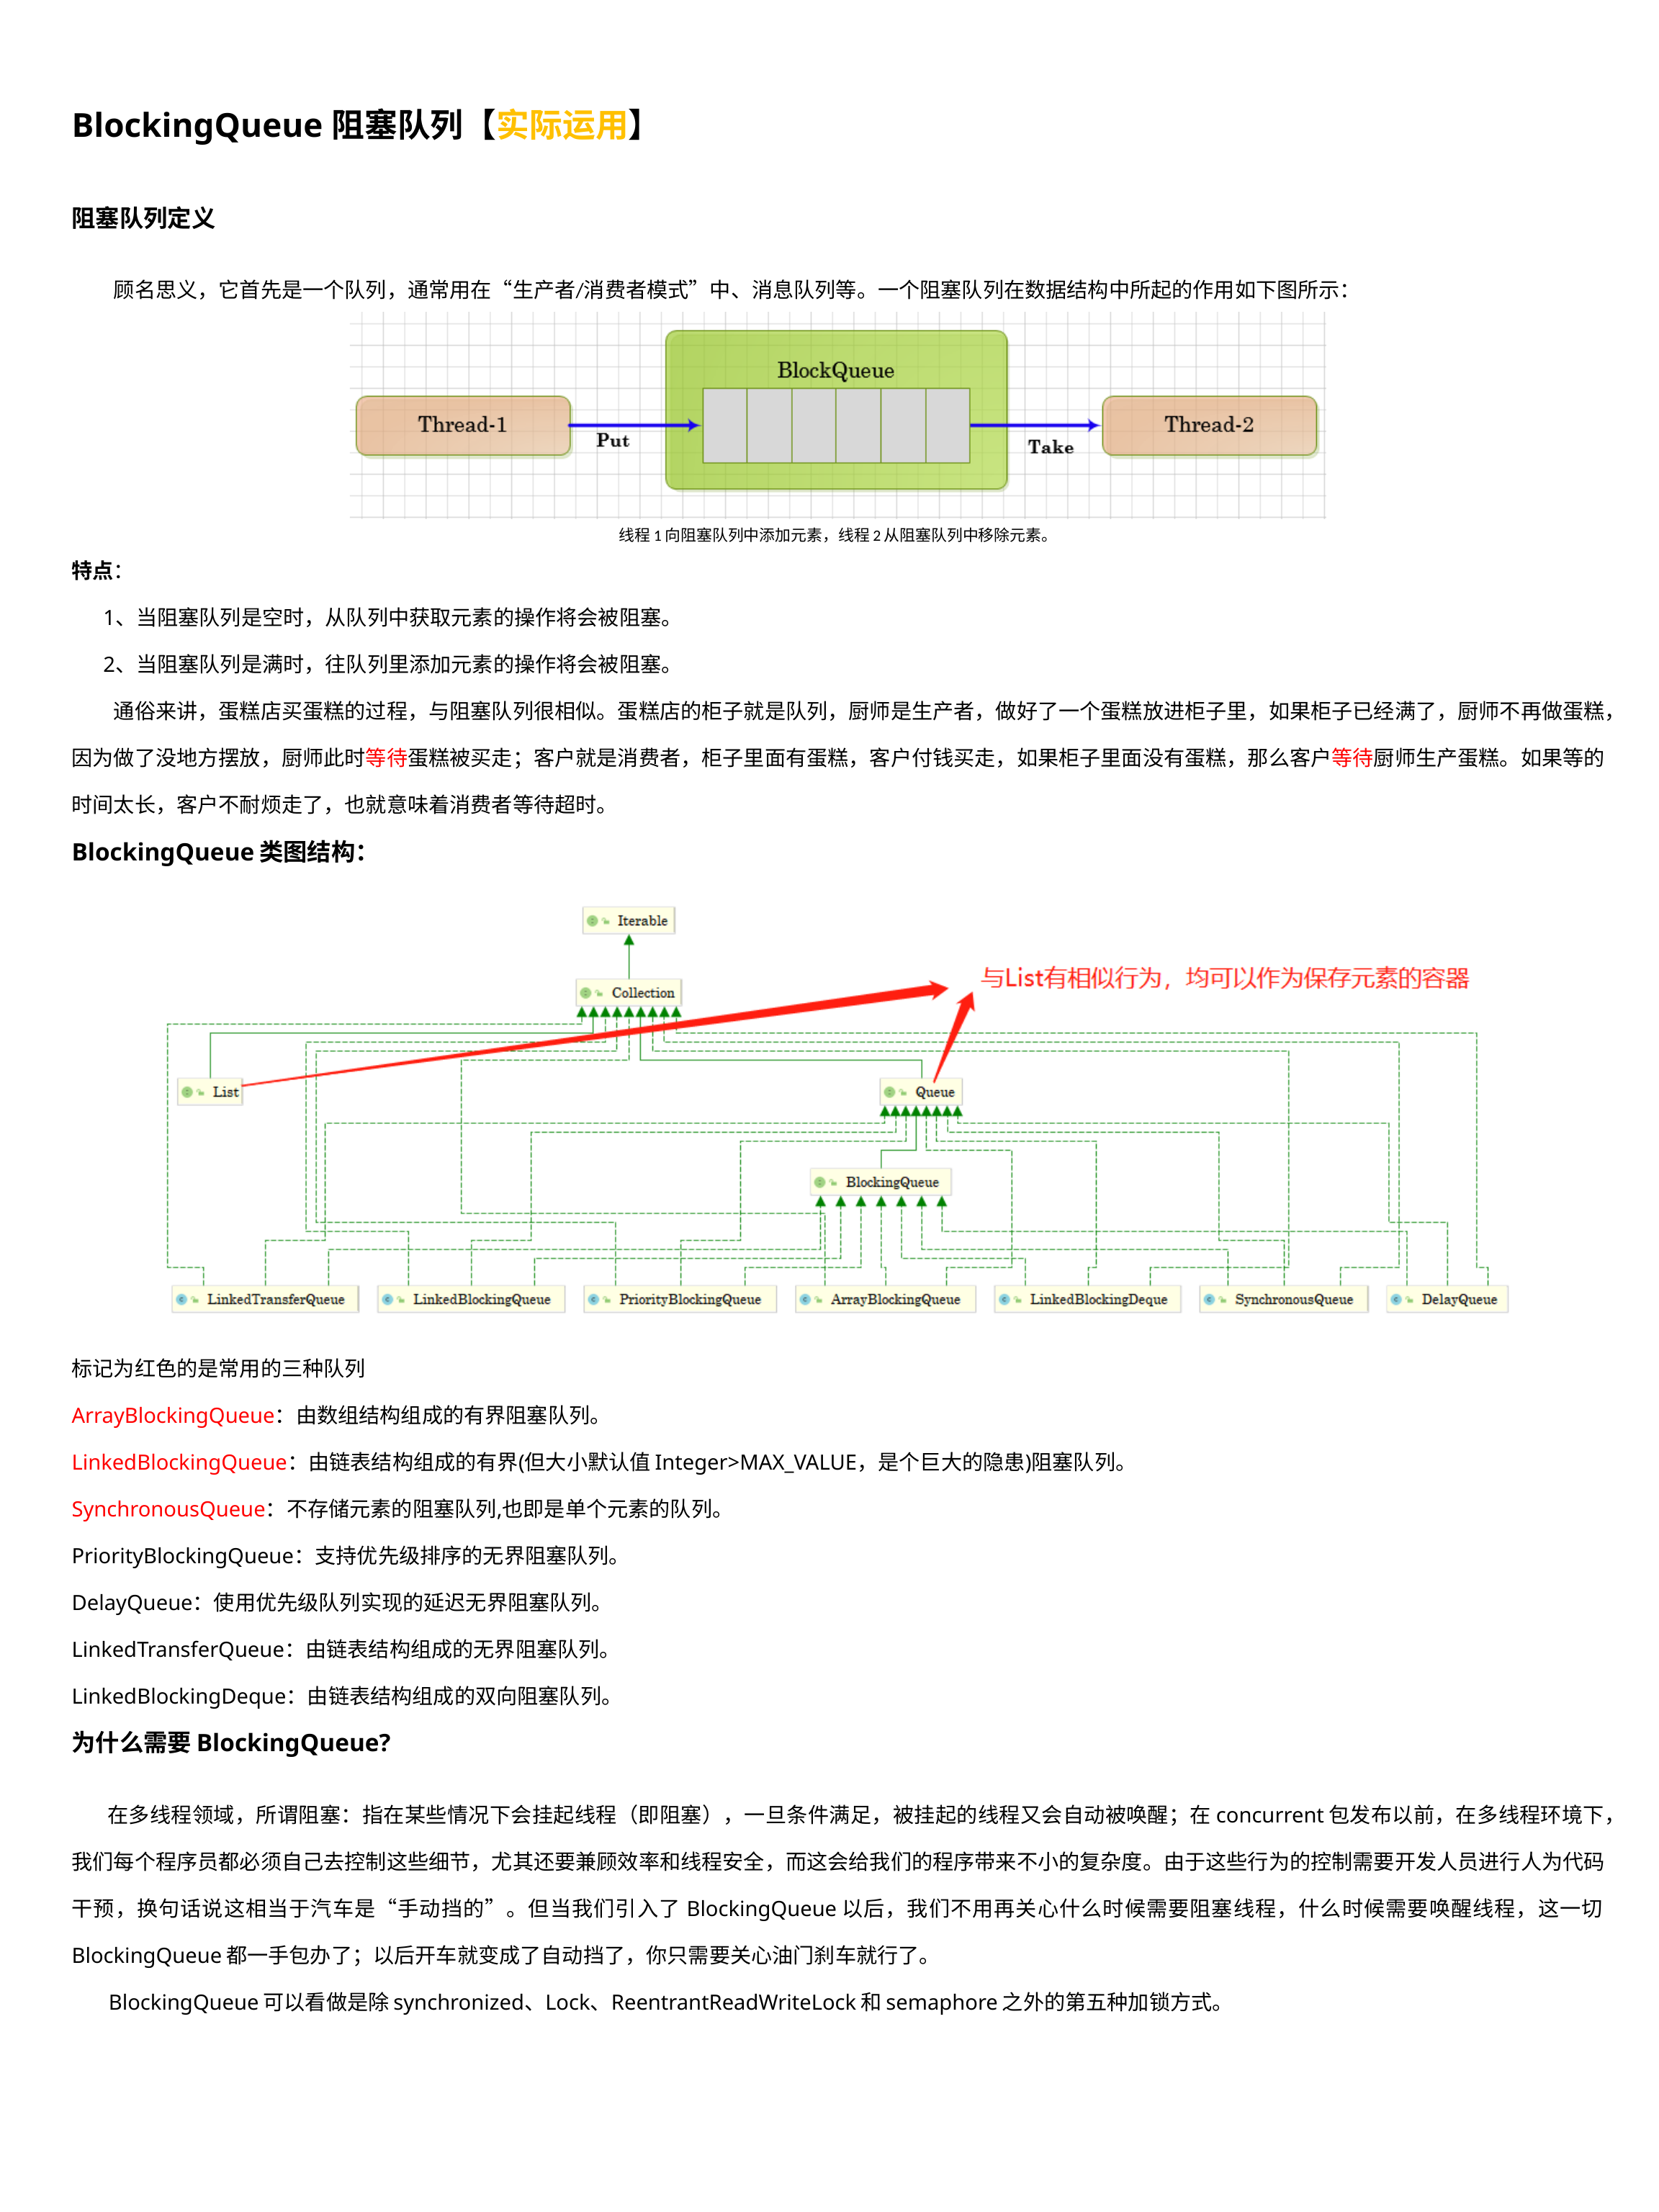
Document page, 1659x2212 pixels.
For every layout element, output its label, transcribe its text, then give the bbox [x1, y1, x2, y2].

text LinkedBlockingQueue：由链表结构组成的有界(但大小默认值Integer>MAX_VALUE，是个巨大的隐患)阻塞队列。 [71, 1437, 1604, 1484]
text BlockingQueue 阻塞队列【实际运用】 [71, 88, 1604, 158]
text LinkedBlockingDeque：由链表结构组成的双向阻塞队列。 [71, 1671, 1604, 1718]
text BlockingQueue类图结构： [71, 827, 1604, 873]
text 阻塞队列定义 [71, 193, 1604, 240]
text PriorityBlockingQueue：支持优先级排序的无界阻塞队列。 [71, 1531, 1604, 1578]
text 在多线程领域，所谓阻塞：指在某些情况下会挂起线程（即阻塞），一旦条件满足，被挂起的线程又会自动被唤醒；在concurrent包发布以前，在多线程环境下，我们每个程序员都必须自己去控制这些细节，尤其还要兼顾效率和线程安全，而这会给我们的程序带来不小的复杂度。由于这些行为的控制需要开发人员进行人为代码干预，换句话说这相当于汽车是“手动挡的”。但当我们引入了BlockingQueue以后，我们不用再关心什么时候需要阻塞线程，什么时候需要唤醒线程，这一切BlockingQueue都一手包办了；以后开车就变成了自动挡了，你只需要关心油门刹车就行了。 [71, 1790, 1604, 1977]
text ArrayBlockingQueue：由数组结构组成的有界阻塞队列。 [71, 1390, 1604, 1437]
text 为什么需要BlockingQueue? [71, 1718, 1604, 1765]
text LinkedTransferQueue：由链表结构组成的无界阻塞队列。 [71, 1624, 1604, 1671]
text 2、当阻塞队列是满时，往队列里添加元素的操作将会被阻塞。 [103, 639, 1604, 686]
picture [163, 899, 1514, 1323]
text 通俗来讲，蛋糕店买蛋糕的过程，与阻塞队列很相似。蛋糕店的柜子就是队列，厨师是生产者，做好了一个蛋糕放进柜子里，如果柜子已经满了，厨师不再做蛋糕，因为做了没地方摆放，厨师此时等待蛋糕被买走；客户就是消费者，柜子里面有蛋糕，客户付钱买走，如果柜子里面没有蛋糕，那么客户等待厨师生产蛋糕。如果等的时间太长，客户不耐烦走了，也就意味着消费者等待超时。 [71, 686, 1604, 827]
text 线程1向阻塞队列中添加元素，线程2从阻塞队列中移除元素。 [71, 523, 1604, 546]
text SynchronousQueue：不存储元素的阻塞队列,也即是单个元素的队列。 [71, 1484, 1604, 1531]
text BlockingQueue可以看做是除synchronized、Lock、ReentrantReadWriteLock和semaphore之外的第五种加锁方式。 [71, 1977, 1604, 2024]
picture [349, 312, 1326, 519]
text 顾名思义，它首先是一个队列，通常用在“生产者/消费者模式”中、消息队列等。一个阻塞队列在数据结构中所起的作用如下图所示： [71, 265, 1604, 312]
text 1、当阻塞队列是空时，从队列中获取元素的操作将会被阻塞。 [71, 593, 1604, 639]
text DelayQueue：使用优先级队列实现的延迟无界阻塞队列。 [71, 1578, 1604, 1624]
text 标记为红色的是常用的三种队列 [71, 1344, 1604, 1390]
text 特点： [71, 546, 1604, 593]
